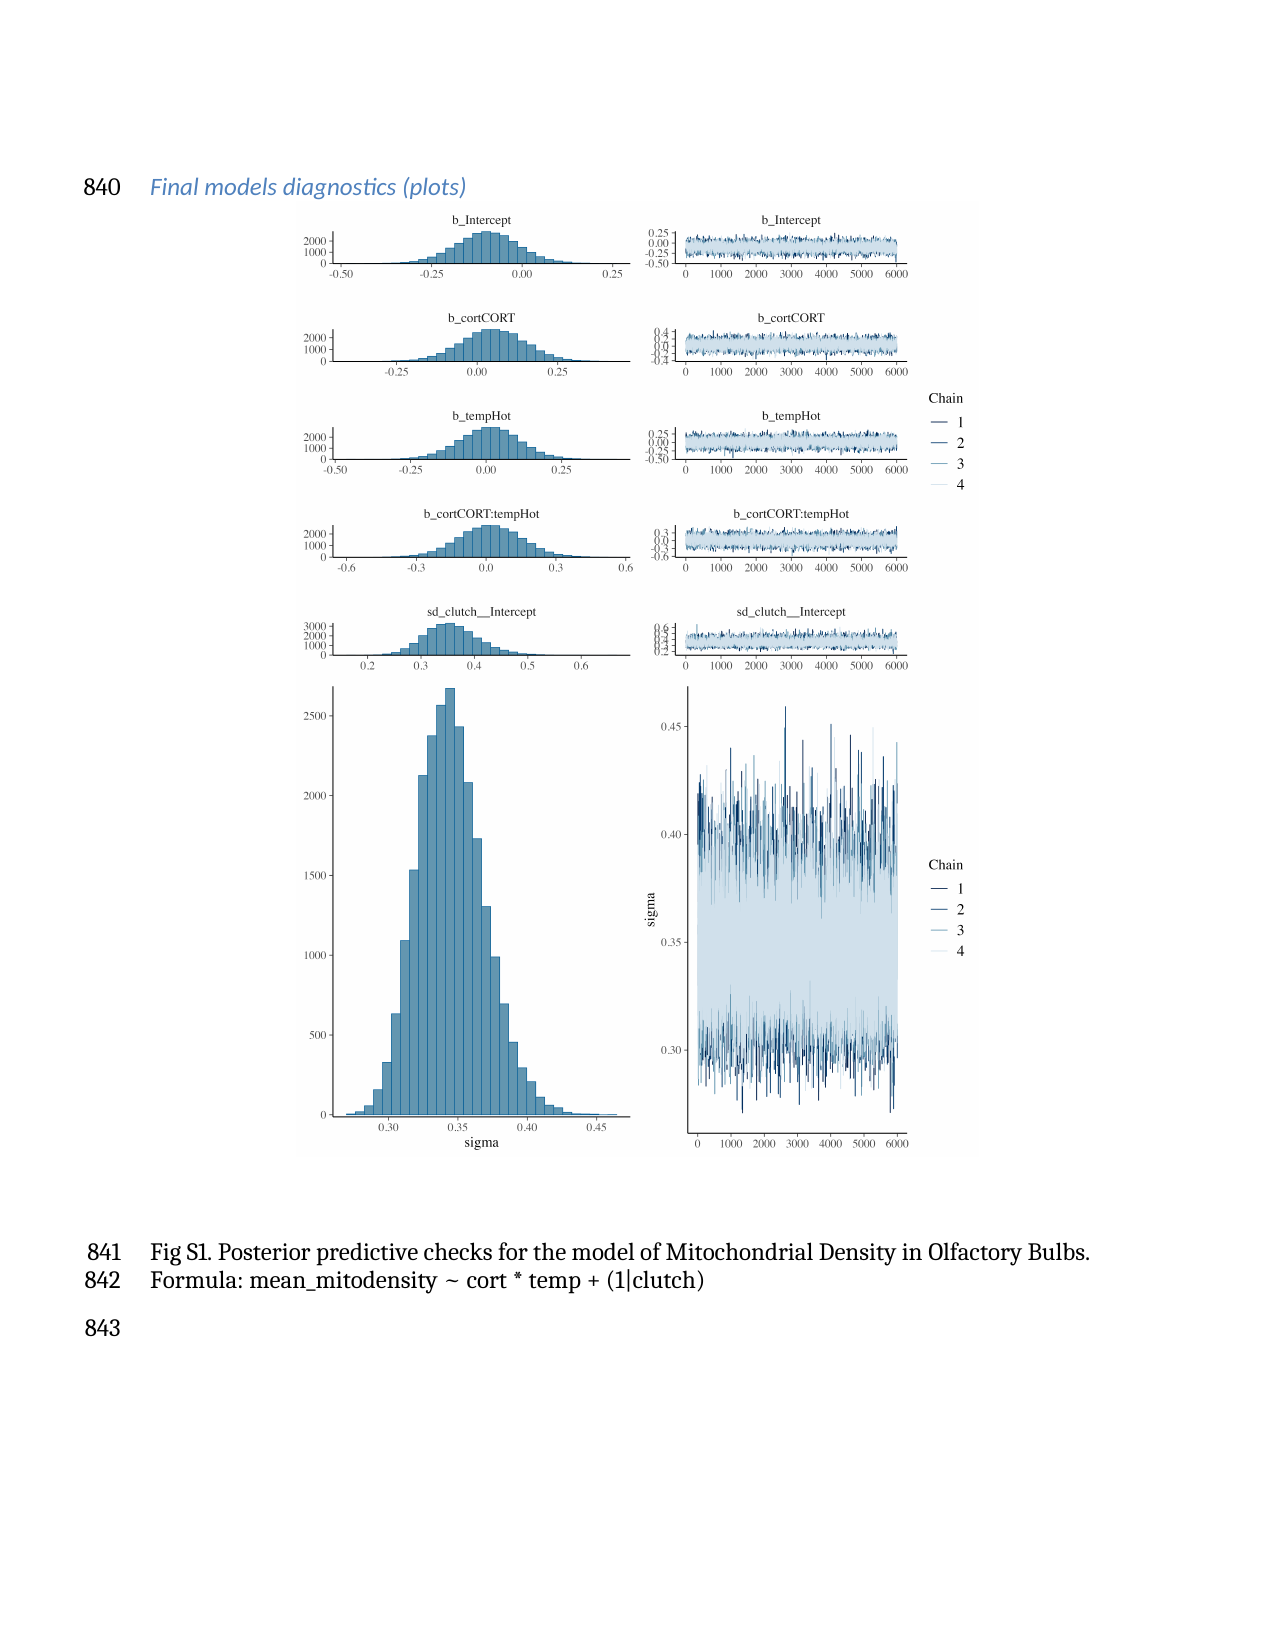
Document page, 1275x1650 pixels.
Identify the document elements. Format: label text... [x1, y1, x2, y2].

table_header [150, 201, 1125, 1219]
text Fig S1. Posterior predictive checks for the model of Mitochondrial Density in Olfactory Bulbs. Formula: mean_mitodensity ~ cort * temp + (1|clutch) [150, 1238, 1125, 1295]
picture [296, 201, 979, 1157]
subtitle Final models diagnostics (plots) [150, 171, 1125, 201]
